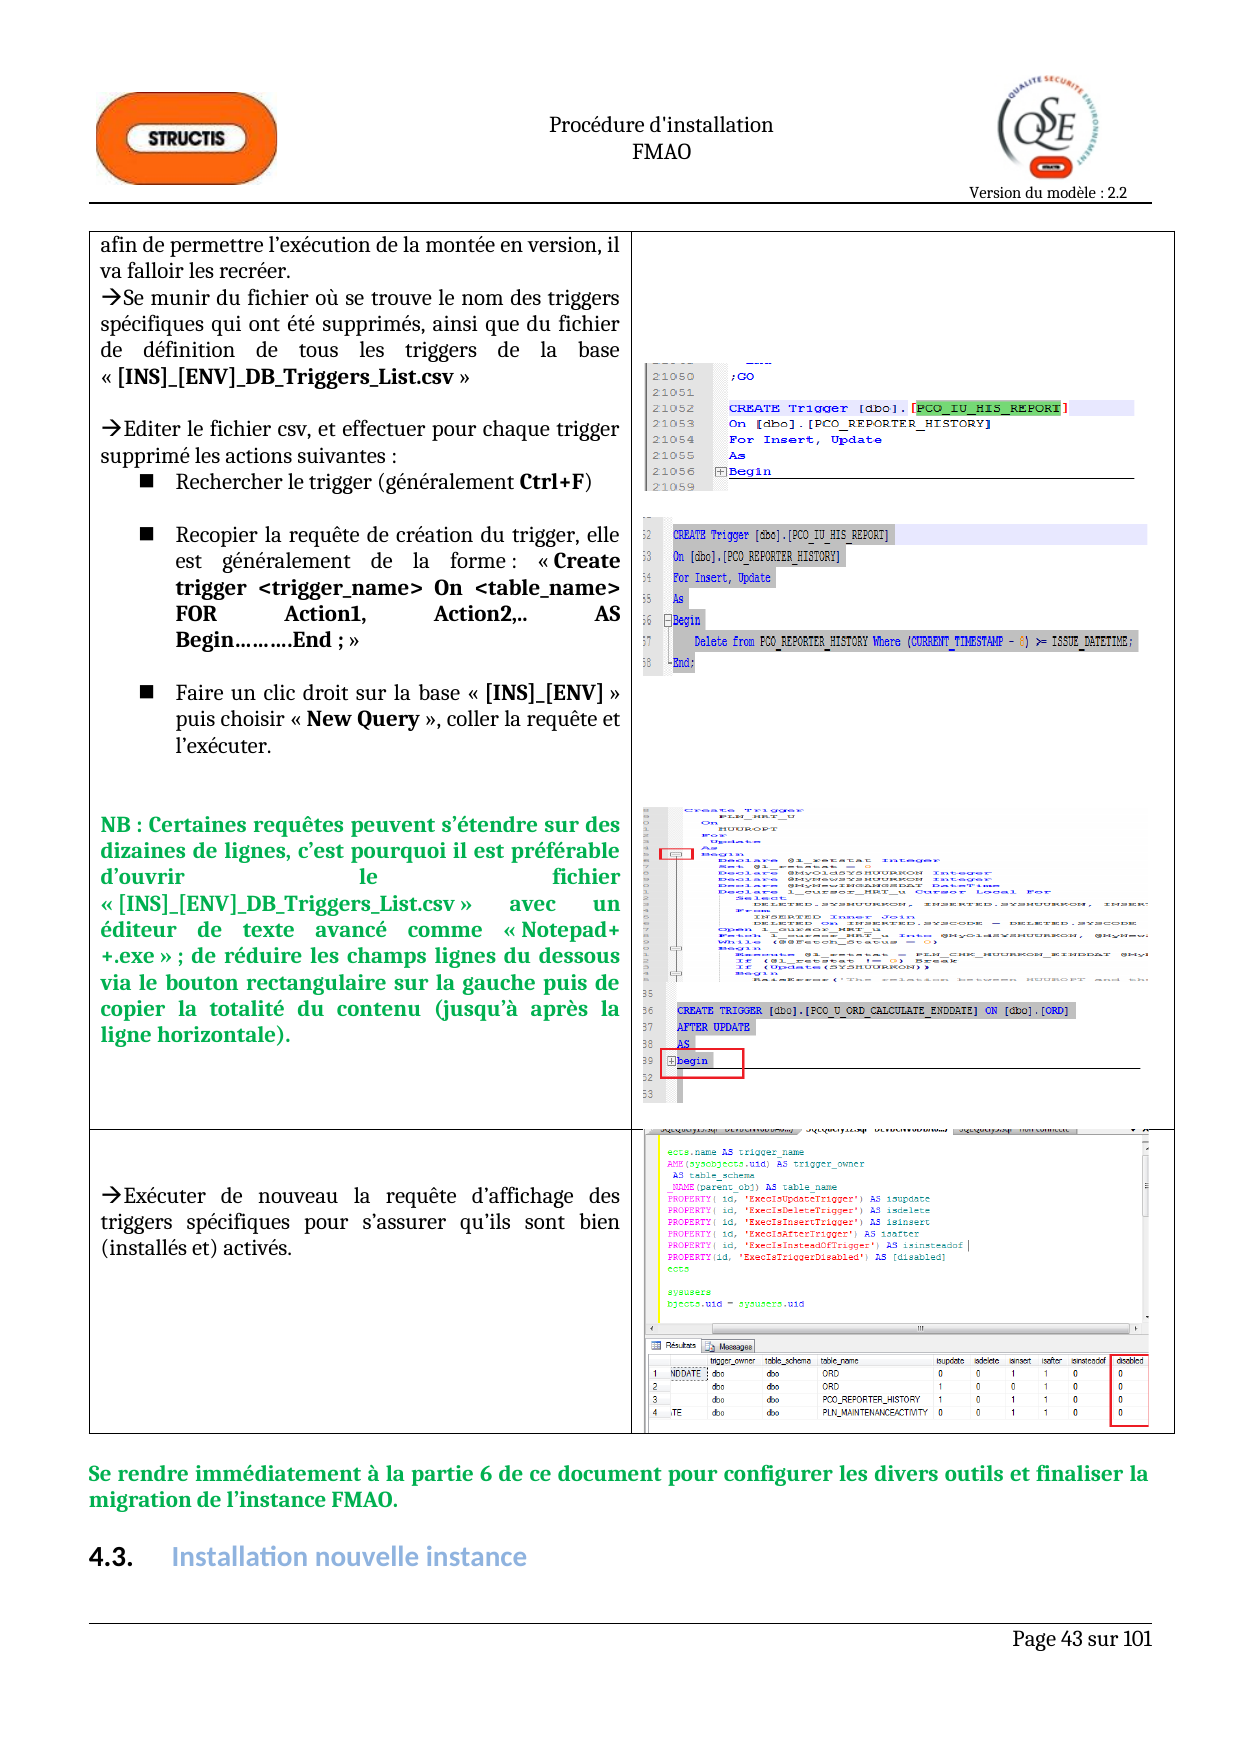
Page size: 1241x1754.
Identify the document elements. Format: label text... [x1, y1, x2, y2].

picture [643, 517, 1148, 676]
picture [643, 363, 1135, 491]
table_cell [632, 232, 1174, 1129]
table_cell [632, 1130, 643, 1433]
picture [96, 92, 278, 185]
table_cell Exécuter de nouveau la requête d’affichage des triggers spécifiques pour s’assurer qu’ils sont bien (installés et) activés. [90, 1130, 631, 1433]
picture [643, 1129, 1149, 1433]
table_cell [1149, 1130, 1174, 1433]
text Installation nouvelle instance [89, 1538, 1152, 1574]
picture [994, 75, 1103, 183]
text Se rendre immédiatement à la partie 6 de ce document pour configurer les divers outils et finaliser la migration de l’instance FMAO. [89, 1460, 1152, 1513]
picture [643, 807, 1148, 1103]
